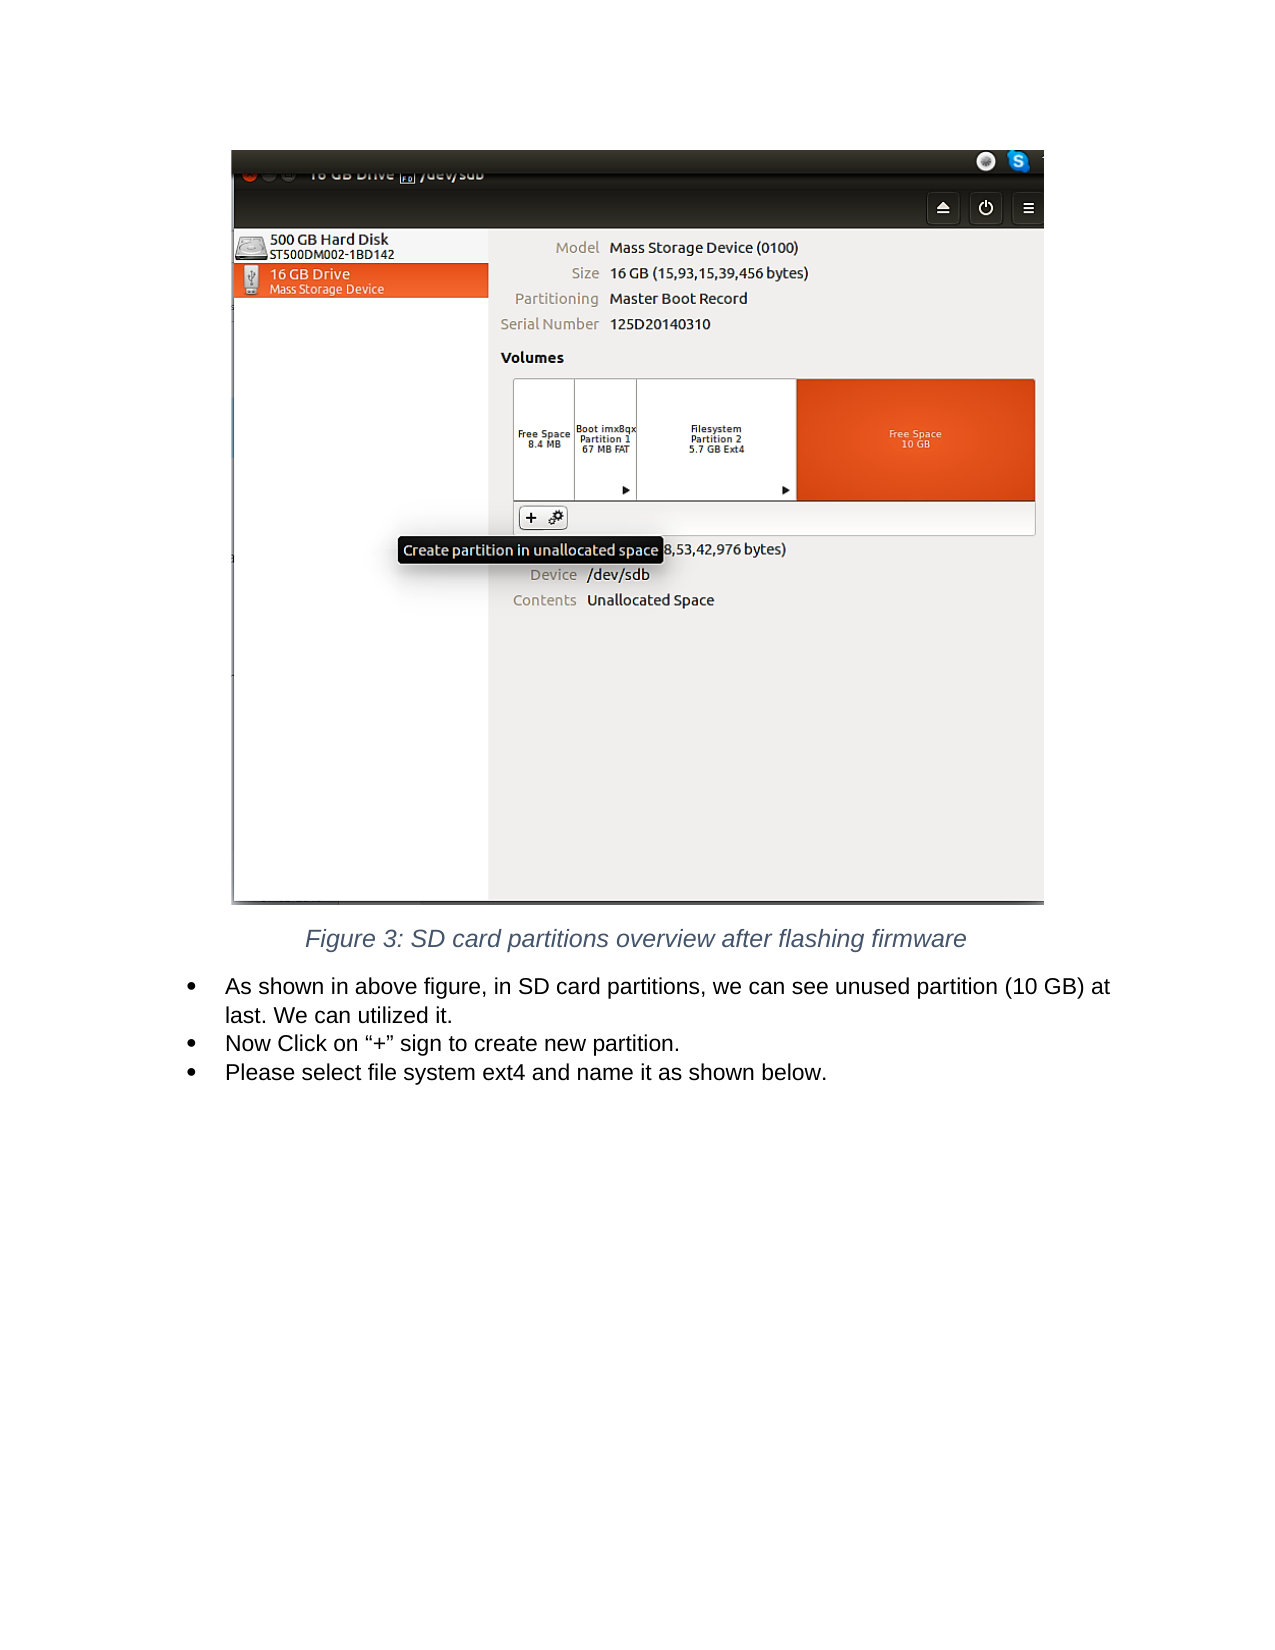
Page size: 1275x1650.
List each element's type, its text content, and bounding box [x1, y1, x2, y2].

list Please select file system ext4 and name it as shown below. [187, 1058, 1125, 1085]
list Now Click on “+” sign to create new partition. [187, 1030, 1125, 1056]
list As shown in above figure, in SD card partitions, we can see unused partition (10 GB) at last. We can utilized it. [187, 973, 1125, 1028]
text Figure 3: SD card partitions overview after flashing firmware [150, 923, 1125, 952]
picture [231, 150, 1044, 905]
